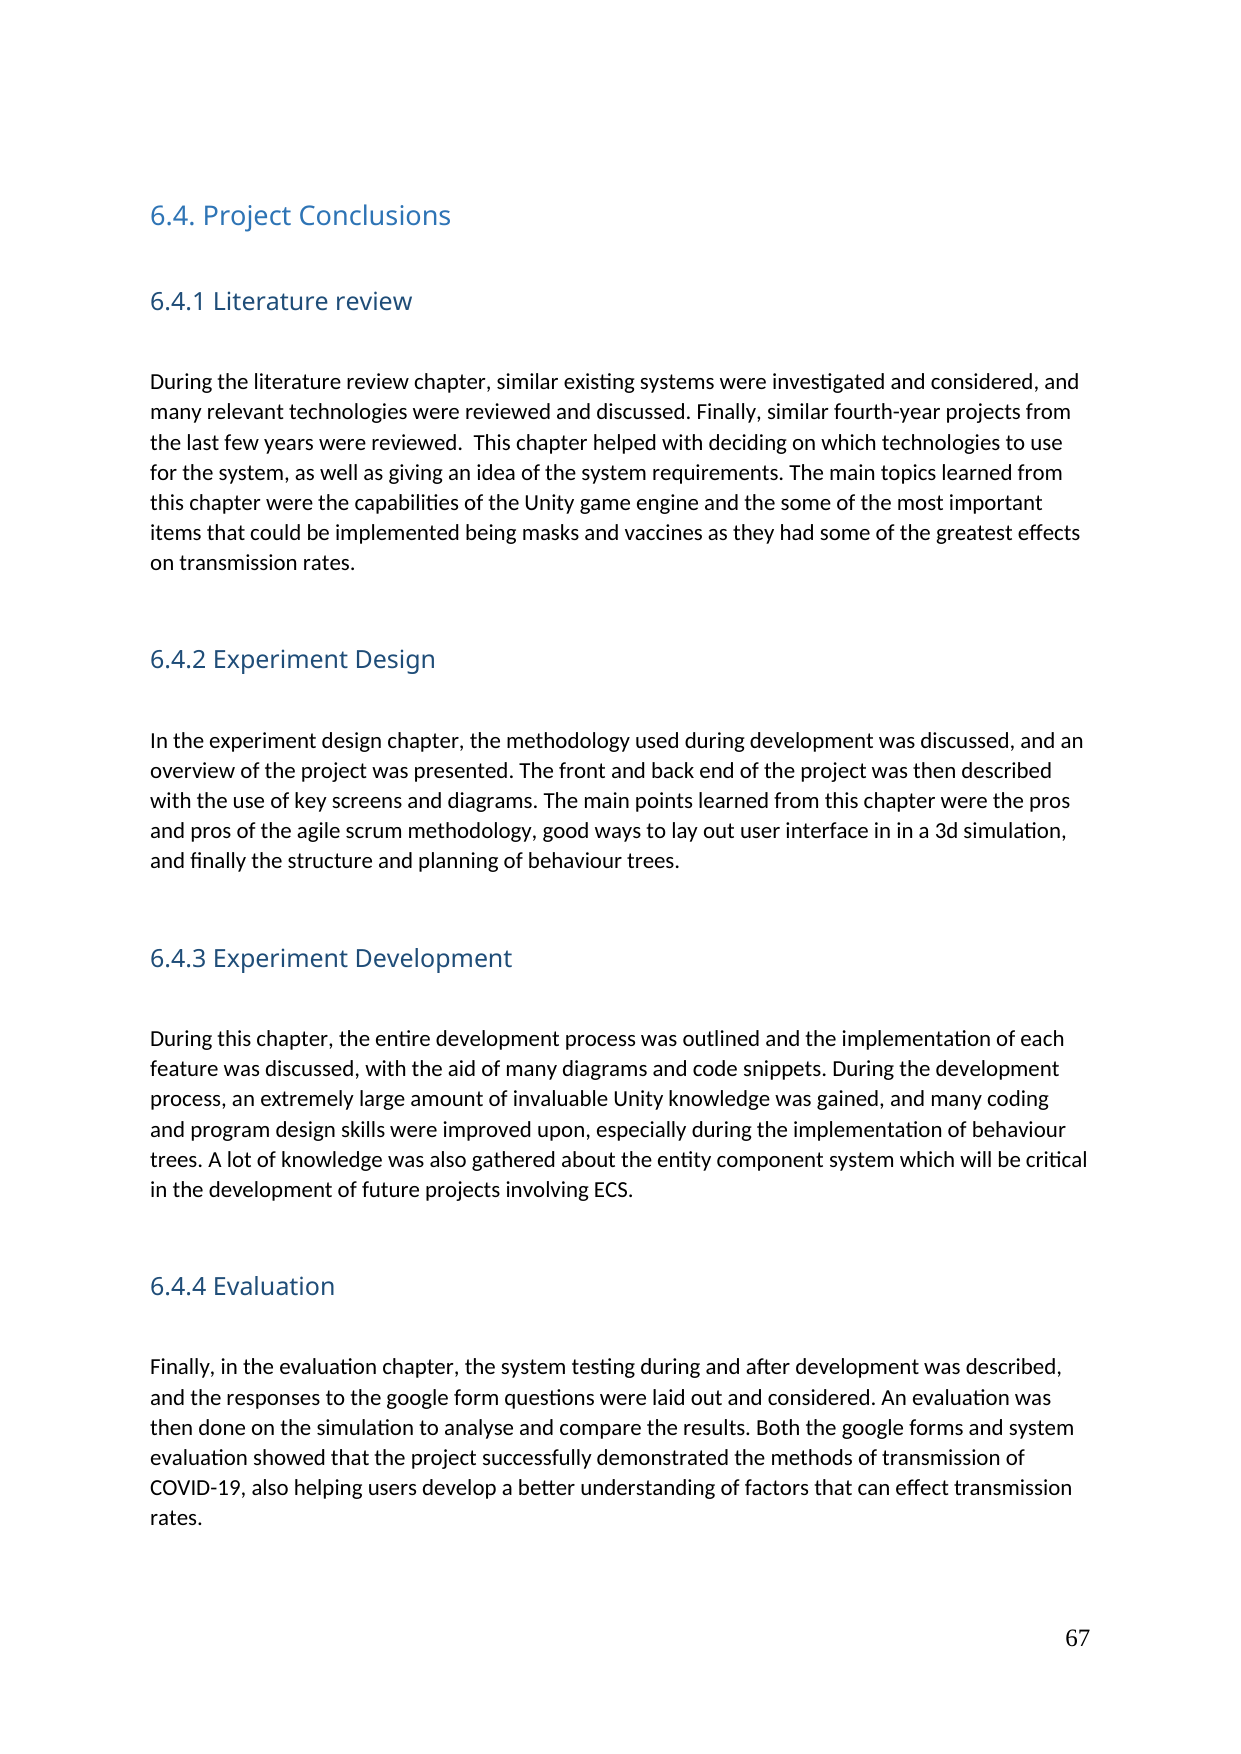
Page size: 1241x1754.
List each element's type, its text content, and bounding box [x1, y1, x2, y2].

text During this chapter, the entire development process was outlined and the implementation of each feature was discussed, with the aid of many diagrams and code snippets. During the development process, an extremely large amount of invaluable Unity knowledge was gained, and many coding and program design skills were improved upon, especially during the implementation of behaviour trees. A lot of knowledge was also gathered about the entity component system which will be critical in the development of future projects involving ECS. [150, 1024, 1090, 1203]
text During the literature review chapter, similar existing systems were investigated and considered, and many relevant technologies were reviewed and discussed. Finally, similar fourth-year projects from the last few years were reviewed. This chapter helped with deciding on which technologies to use for the system, as well as giving an idea of the system requirements. The main topics learned from this chapter were the capabilities of the Unity game engine and the some of the most important items that could be implemented being masks and vaccines as they had some of the greatest effects on transmission rates. [150, 367, 1090, 576]
text In the experiment design chapter, the methodology used during development was discussed, and an overview of the project was presented. The front and back end of the project was then described with the use of key screens and diagrams. The main points learned from this chapter were the pros and pros of the agile scrum methodology, good ways to lay out user interface in in a 3d simulation, and finally the structure and planning of behaviour trees. [150, 726, 1090, 875]
subtitle 6.4. Project Conclusions [150, 197, 1090, 234]
subtitle 6.4.1 Literature review [150, 283, 1090, 318]
subtitle 6.4.2 Experiment Design [150, 642, 1090, 676]
subtitle 6.4.4 Evaluation [150, 1269, 1090, 1303]
subtitle 6.4.3 Experiment Development [150, 940, 1090, 974]
text Finally, in the evaluation chapter, the system testing during and after development was described, and the responses to the google form questions were laid out and considered. An evaluation was then done on the simulation to analyse and compare the results. Both the google forms and system evaluation showed that the project successfully demonstrated the methods of transmission of COVID-19, also helping users develop a better understanding of factors that can effect transmission rates. [150, 1352, 1090, 1532]
